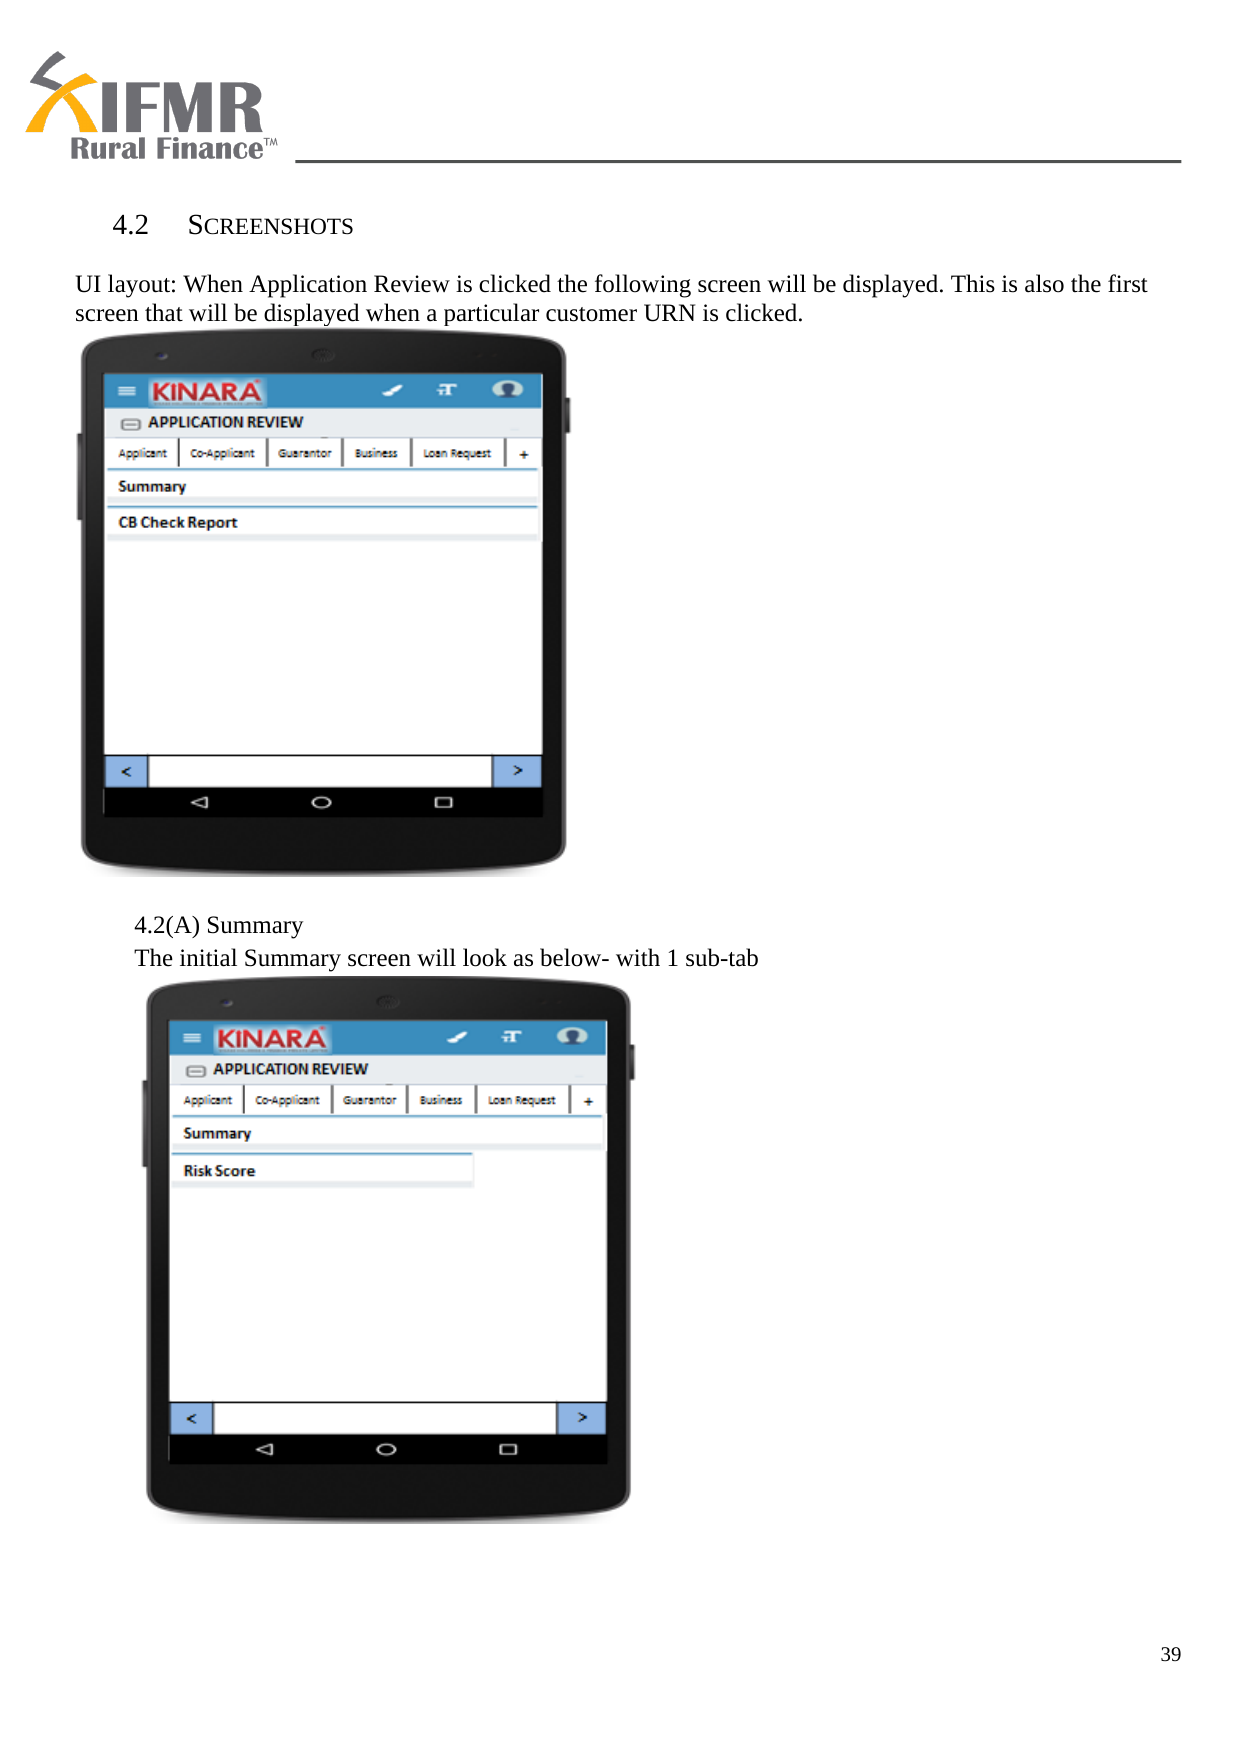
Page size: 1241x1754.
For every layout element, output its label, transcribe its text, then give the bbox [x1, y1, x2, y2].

list 4.2(A) Summary [134, 910, 1181, 939]
text UI layout: When Application Review is clicked the following screen will be displayed. This is also the first screen that will be displayed when a particular customer URN is clicked. [75, 269, 1181, 327]
subtitle Screenshots [112, 207, 1181, 241]
list The initial Summary screen will look as below- with 1 sub-tab [134, 943, 1181, 972]
picture [75, 326, 575, 877]
picture [134, 976, 642, 1524]
picture [18, 45, 284, 166]
